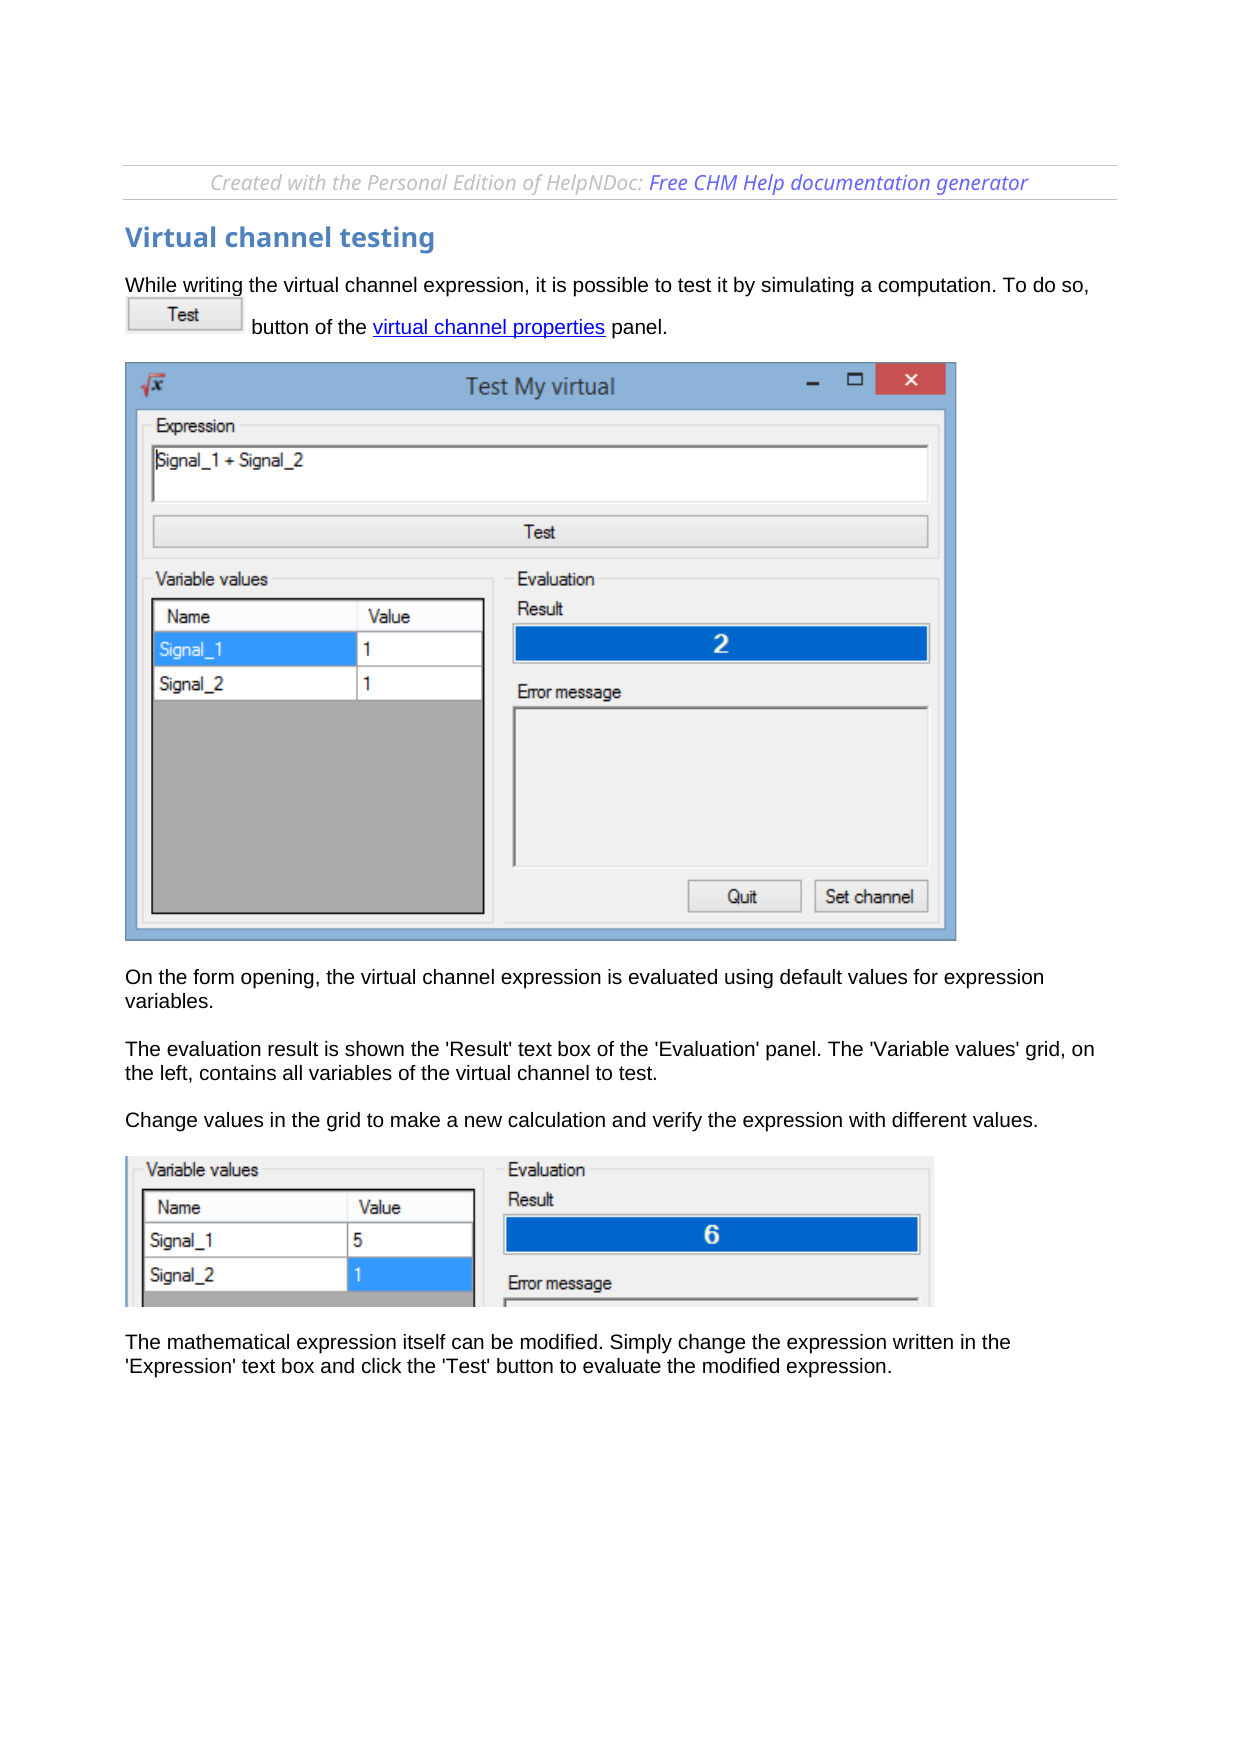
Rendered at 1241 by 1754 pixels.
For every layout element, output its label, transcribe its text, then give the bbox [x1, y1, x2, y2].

text Created with the Personal Edition of HelpNDoc: Free CHM Help documentation generator [123, 166, 1117, 199]
text Change values in the grid to make a new calculation and verify the expression with different values. [125, 1108, 1115, 1132]
text Virtual channel testing [123, 216, 1117, 257]
text While writing the virtual channel expression, it is possible to test it by simulating a computation. To do so, button of the virtual channel properties panel. [125, 273, 1115, 338]
picture [125, 1156, 935, 1307]
text On the form opening, the virtual channel expression is evaluated using default values for expression variables. [125, 964, 1115, 1012]
picture [125, 296, 246, 334]
picture [125, 362, 957, 941]
text The mathematical expression itself can be modified. Simply change the expression written in the 'Expression' text box and click the 'Test' button to evaluate the modified expression. [125, 1330, 1115, 1378]
text The evaluation result is shown the 'Result' text box of the 'Evaluation' panel. The 'Variable values' grid, on the left, contains all variables of the virtual channel to test. [125, 1036, 1115, 1084]
